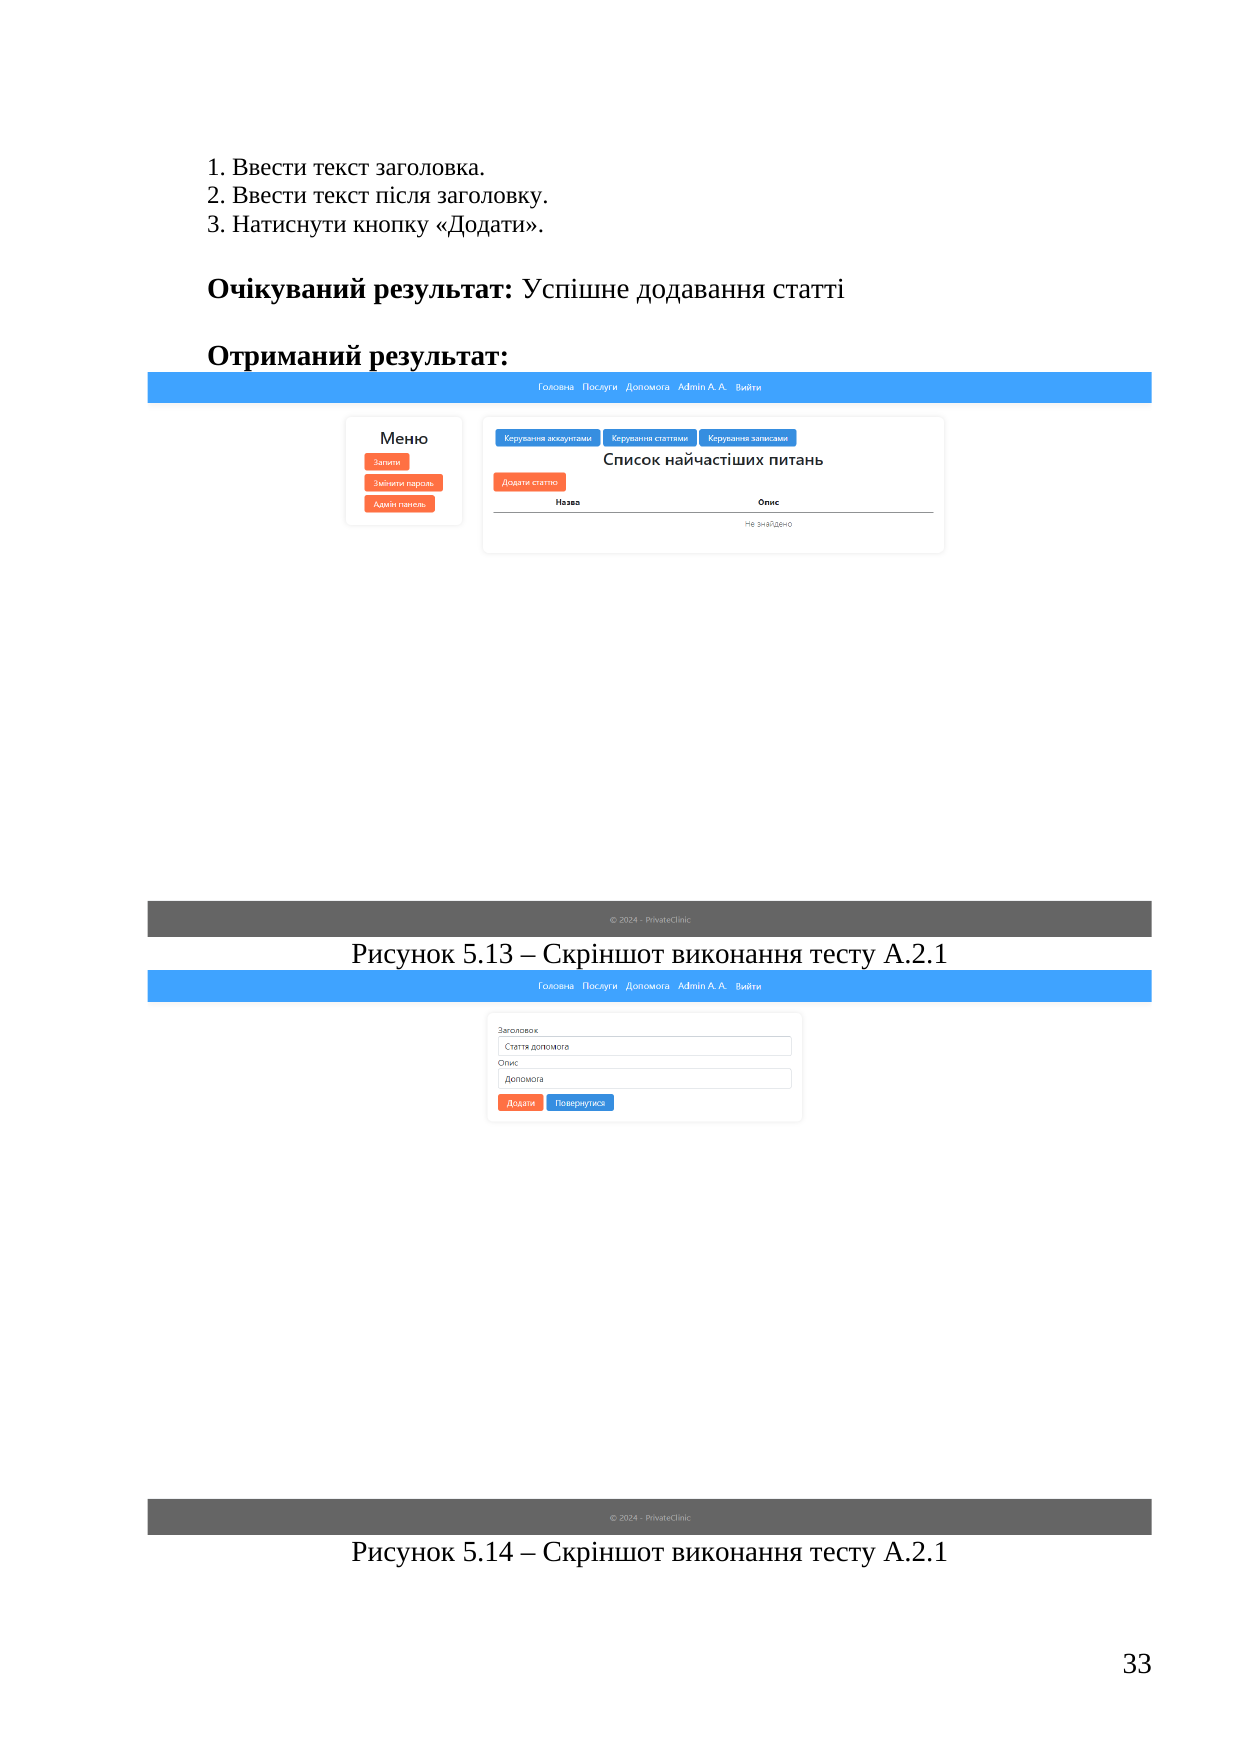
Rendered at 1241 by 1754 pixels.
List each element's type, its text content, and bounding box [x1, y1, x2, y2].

text Отриманий результат: [148, 338, 1152, 372]
picture [147, 970, 1152, 1535]
text Очікуваний результат: Успішне додавання статті [148, 271, 1152, 305]
text 3. Натиснути кнопку «Додати». [148, 209, 1152, 238]
picture [147, 372, 1152, 937]
text Рисунок 5.13 – Скріншот виконання тесту А.2.1 [148, 937, 1152, 970]
text 1. Ввести текст заголовка. [148, 152, 1152, 180]
text 2. Ввести текст після заголовку. [148, 180, 1152, 209]
text Рисунок 5.14 – Скріншот виконання тесту А.2.1 [148, 1535, 1152, 1568]
